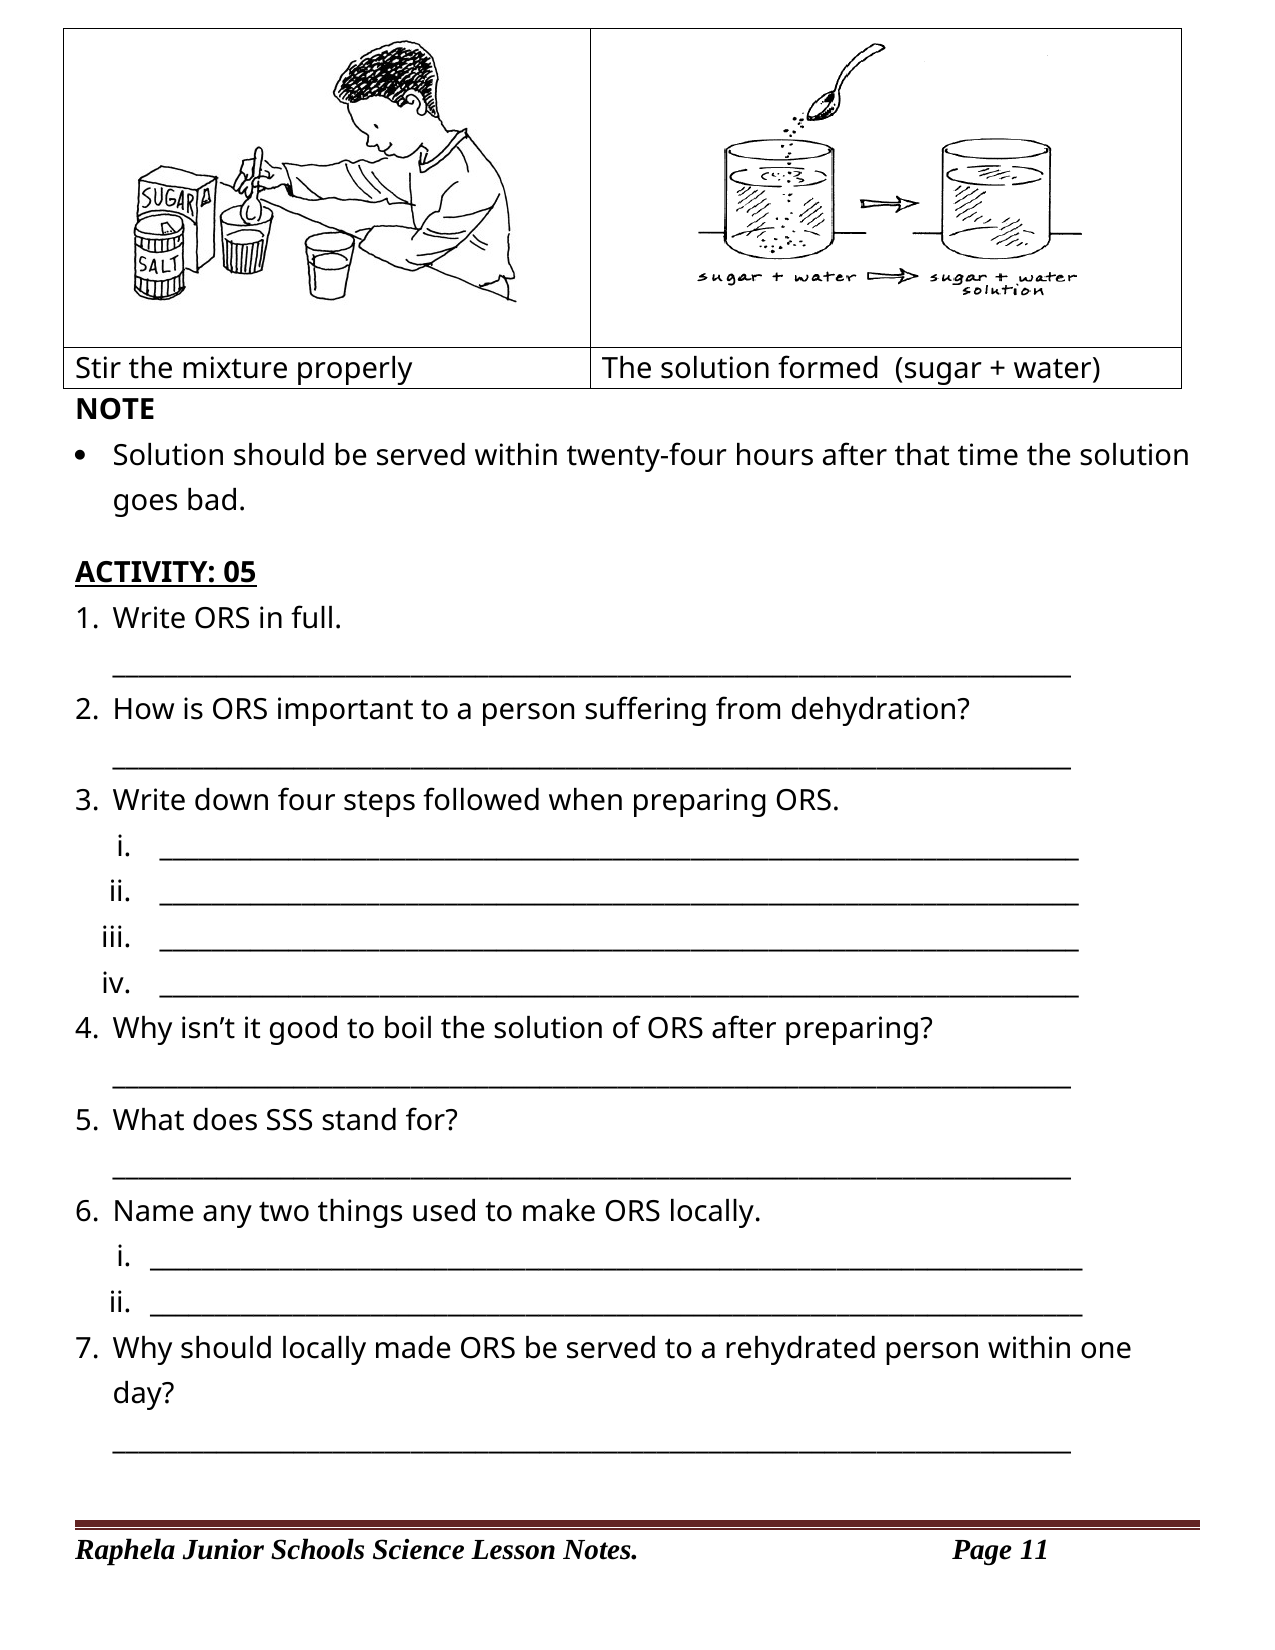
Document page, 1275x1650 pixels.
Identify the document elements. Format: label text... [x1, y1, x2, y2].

list _______________________________________________________________________ [131, 871, 1200, 910]
table_cell Stir the mixture properly [64, 348, 590, 387]
picture [125, 33, 524, 310]
list __________________________________________________________________________ [112, 1053, 1200, 1093]
list Write down four steps followed when preparing ORS. [75, 779, 1200, 819]
list __________________________________________________________________________ [112, 643, 1200, 682]
list __________________________________________________________________________ [112, 1418, 1200, 1458]
text ACTIVITY: 05 [75, 551, 1200, 591]
list ________________________________________________________________________ [131, 1281, 1200, 1321]
table_cell [64, 29, 590, 347]
list Why should locally made ORS be served to a rehydrated person within one day? [75, 1327, 1200, 1412]
list Write ORS in full. [75, 597, 1200, 637]
picture [664, 34, 1107, 314]
list _______________________________________________________________________ [131, 916, 1200, 956]
list Solution should be served within twenty-four hours after that time the solution goes bad. [75, 434, 1200, 519]
table_cell The solution formed (sugar + water) [591, 348, 1181, 387]
table_cell [591, 29, 1181, 347]
list Name any two things used to make ORS locally. [75, 1190, 1200, 1230]
list __________________________________________________________________________ [112, 1144, 1200, 1184]
text NOTE [75, 388, 1200, 428]
list __________________________________________________________________________ [112, 734, 1200, 773]
list What does SSS stand for? [75, 1099, 1200, 1138]
list Why isn’t it good to boil the solution of ORS after preparing? [75, 1008, 1200, 1047]
list How is ORS important to a person suffering from dehydration? [75, 688, 1200, 728]
list _______________________________________________________________________ [131, 962, 1200, 1002]
list _______________________________________________________________________ [131, 825, 1200, 865]
list ________________________________________________________________________ [131, 1236, 1200, 1275]
